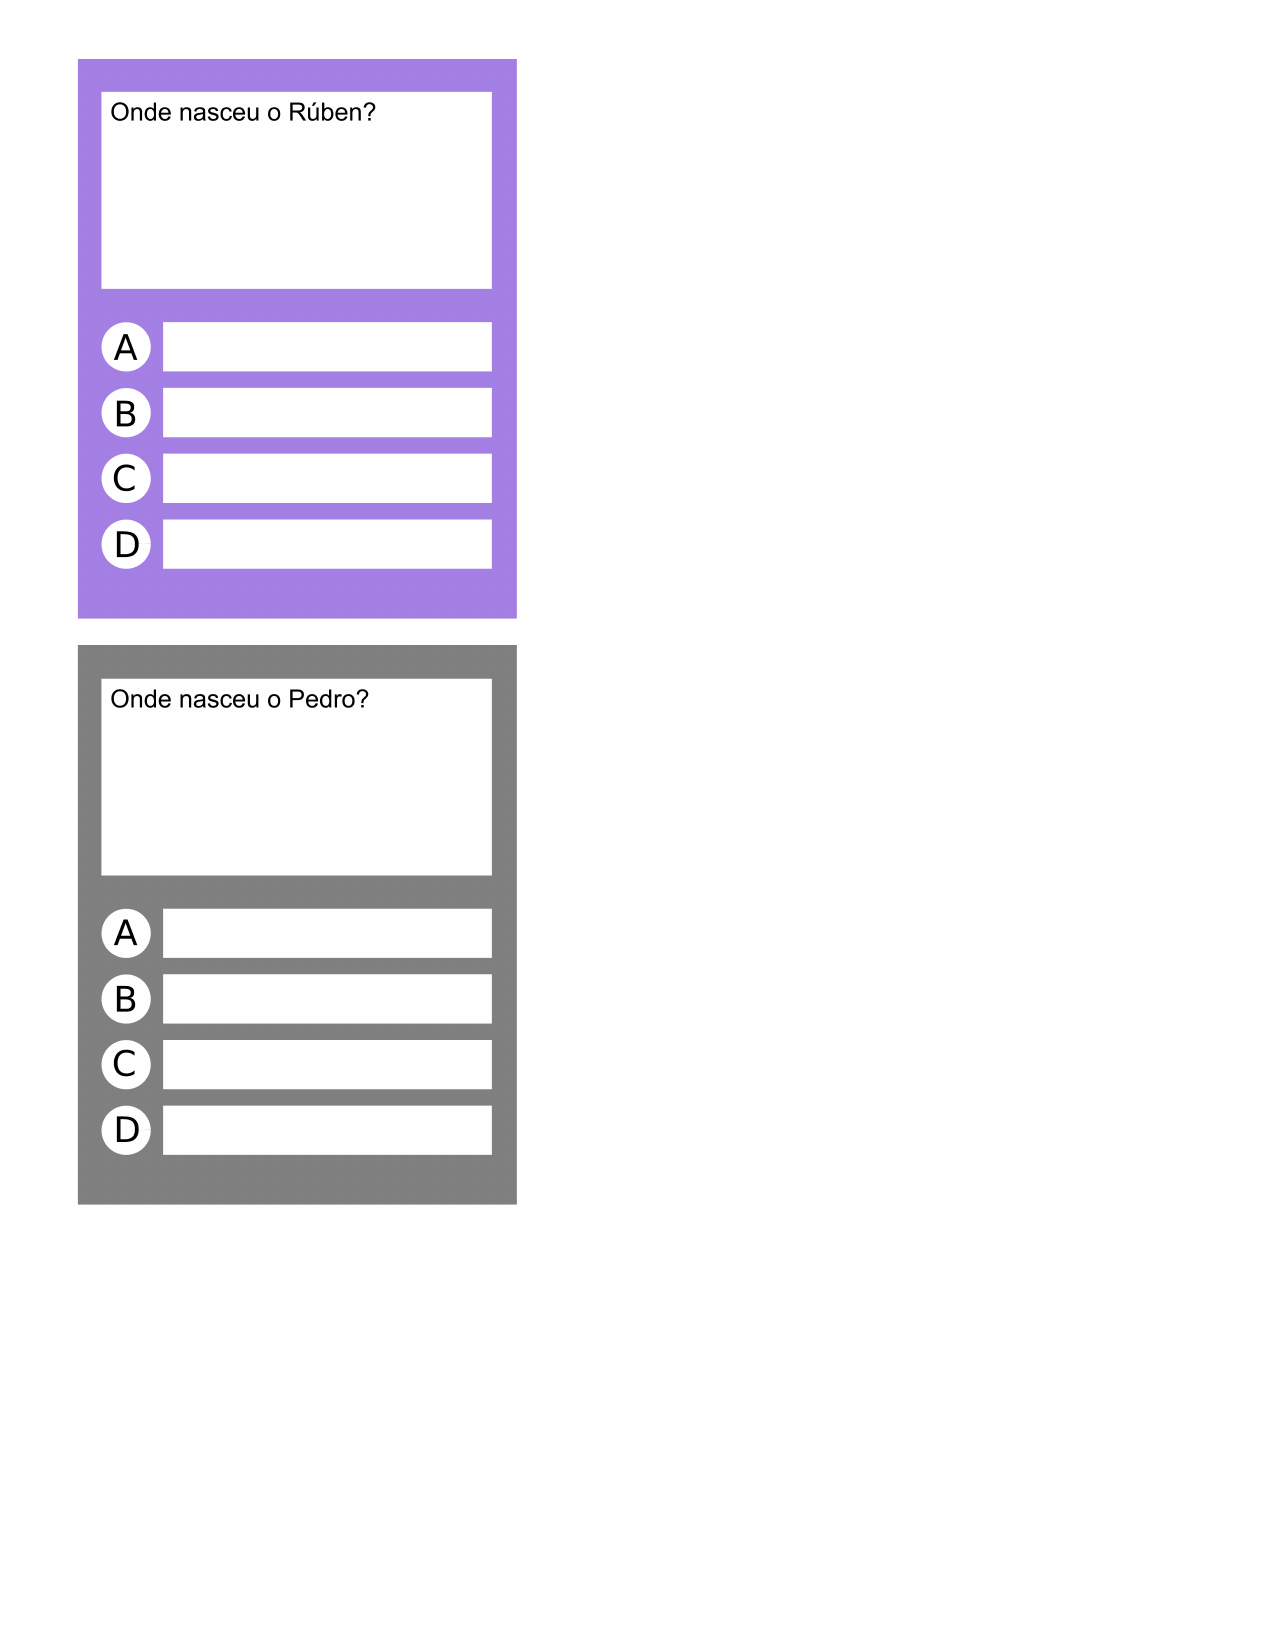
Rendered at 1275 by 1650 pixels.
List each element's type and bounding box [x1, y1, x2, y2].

picture [77, 59, 521, 621]
picture [77, 645, 521, 1207]
